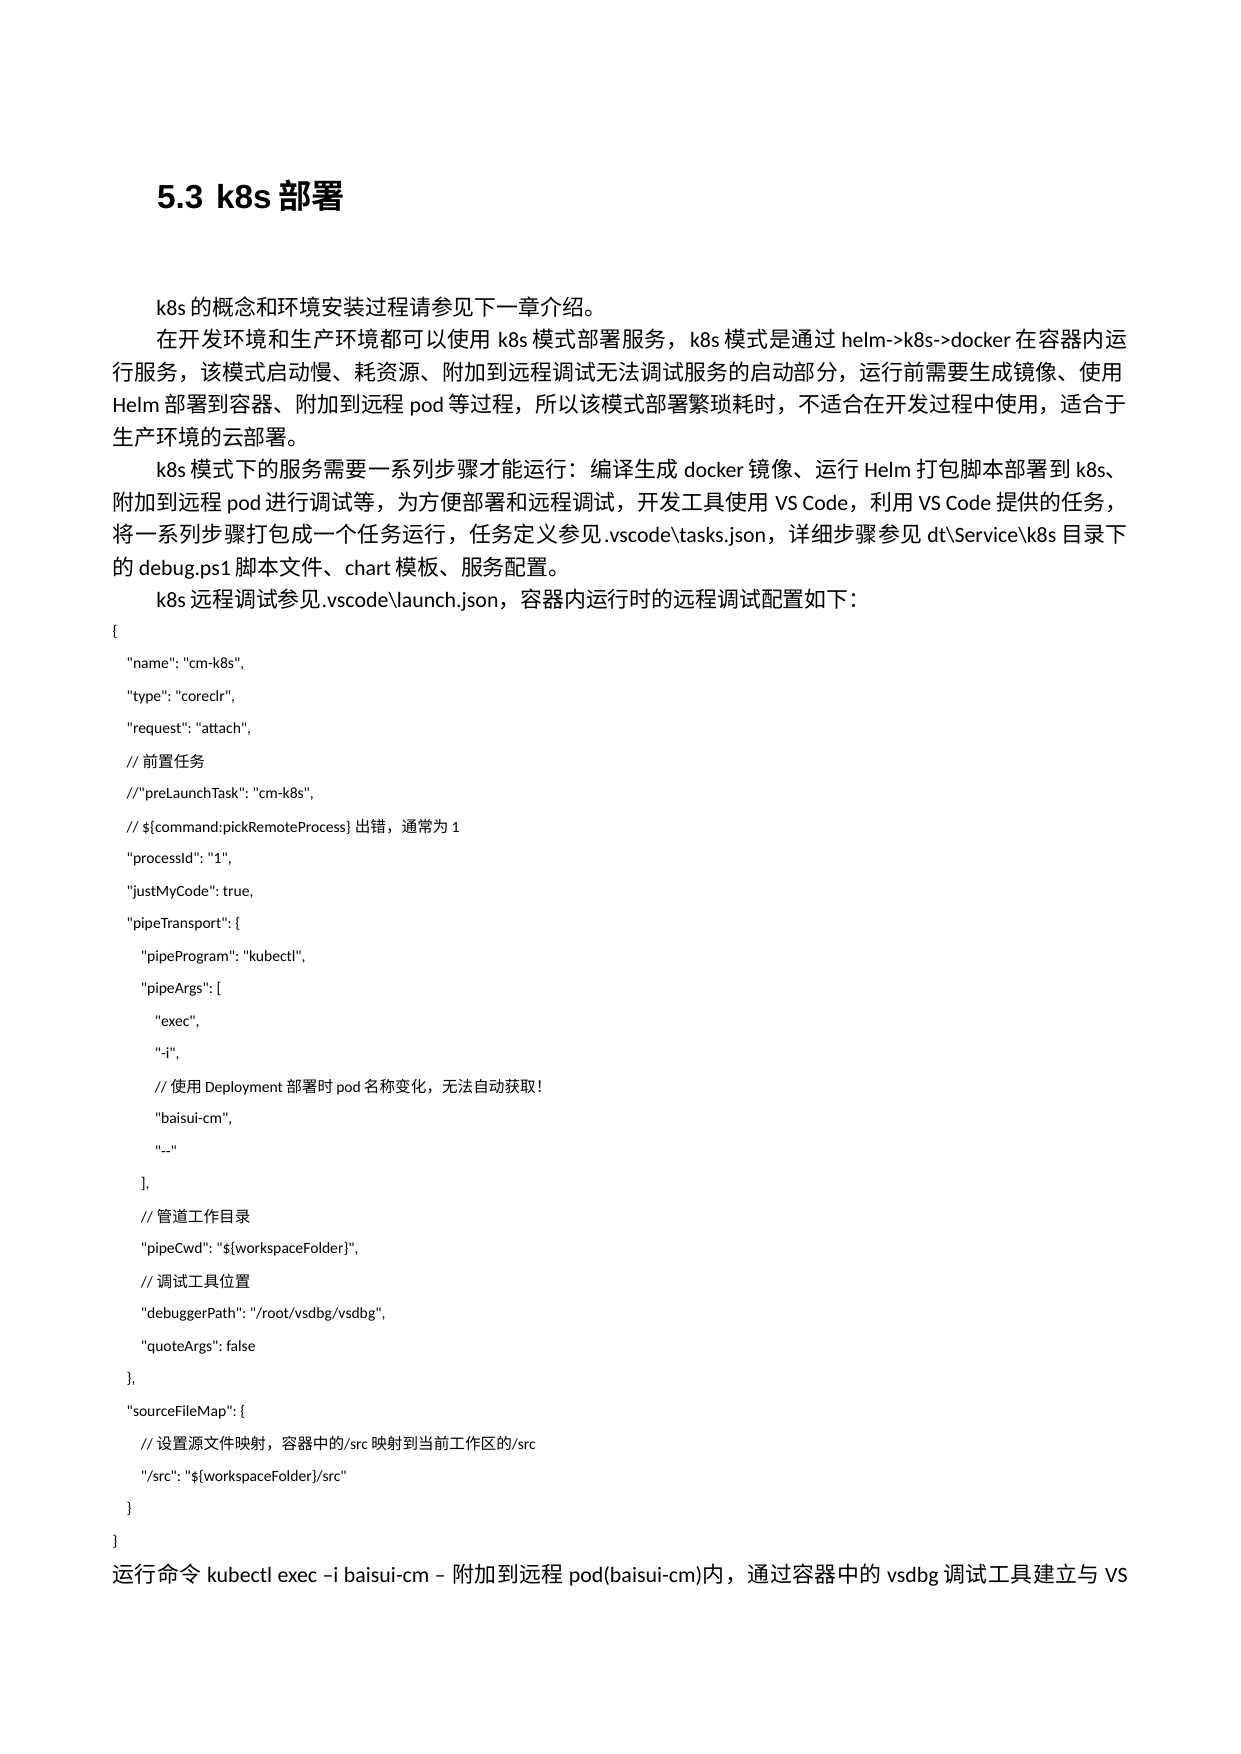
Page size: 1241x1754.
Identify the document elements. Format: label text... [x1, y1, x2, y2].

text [112, 1557, 1128, 1589]
text "pipeArgs": [ [112, 972, 1128, 1004]
text // 调试工具位置 [112, 1264, 1128, 1297]
text // 使用Deployment部署时pod名称变化，无法自动获取！ [112, 1069, 1128, 1102]
text "--" [112, 1134, 1128, 1167]
text // 设置源文件映射，容器中的/src映射到当前工作区的/src [112, 1427, 1128, 1459]
text }, [112, 1362, 1128, 1394]
text k8s的概念和环境安装过程请参见下一章介绍。 [112, 289, 1128, 322]
text "sourceFileMap": { [112, 1394, 1128, 1427]
text } [112, 1492, 1128, 1524]
text "quoteArgs": false [112, 1329, 1128, 1362]
text "debuggerPath": "/root/vsdbg/vsdbg", [112, 1297, 1128, 1329]
text "name": "cm-k8s", [112, 647, 1128, 679]
text // ${command:pickRemoteProcess} 出错，通常为1 [112, 809, 1128, 842]
text "type": "coreclr", [112, 679, 1128, 712]
text k8s模式下的服务需要一系列步骤才能运行：编译生成docker镜像、运行Helm打包脚本部署到k8s、附加到远程pod进行调试等，为方便部署和远程调试，开发工具使用VS Code，利用VS Code提供的任务，将一系列步骤打包成一个任务运行，任务定义参见.vscode\tasks.json，详细步骤参见dt\Service\k8s目录下的debug.ps1脚本文件、chart模板、服务配置。 [112, 452, 1128, 582]
text // 前置任务 [112, 744, 1128, 777]
text "justMyCode": true, [112, 874, 1128, 907]
text ], [112, 1167, 1128, 1199]
text 在开发环境和生产环境都可以使用k8s模式部署服务，k8s模式是通过helm->k8s->docker在容器内运行服务，该模式启动慢、耗资源、附加到远程调试无法调试服务的启动部分，运行前需要生成镜像、使用Helm部署到容器、附加到远程pod等过程，所以该模式部署繁琐耗时，不适合在开发过程中使用，适合于生产环境的云部署。 [112, 322, 1128, 452]
text //"preLaunchTask": "cm-k8s", [112, 777, 1128, 809]
text // 管道工作目录 [112, 1199, 1128, 1232]
text "-i", [112, 1037, 1128, 1069]
text "pipeProgram": "kubectl", [112, 939, 1128, 972]
text "processId": "1", [112, 842, 1128, 874]
text "request": "attach", [112, 712, 1128, 744]
subtitle k8s部署 [157, 162, 1128, 227]
text } [112, 1524, 1128, 1557]
text "/src": "${workspaceFolder}/src" [112, 1459, 1128, 1492]
text "exec", [112, 1004, 1128, 1037]
text { [112, 614, 1128, 647]
text "pipeTransport": { [112, 907, 1128, 939]
text "baisui-cm", [112, 1102, 1128, 1134]
text "pipeCwd": "${workspaceFolder}", [112, 1232, 1128, 1264]
text k8s远程调试参见.vscode\launch.json，容器内运行时的远程调试配置如下： [112, 582, 1128, 614]
